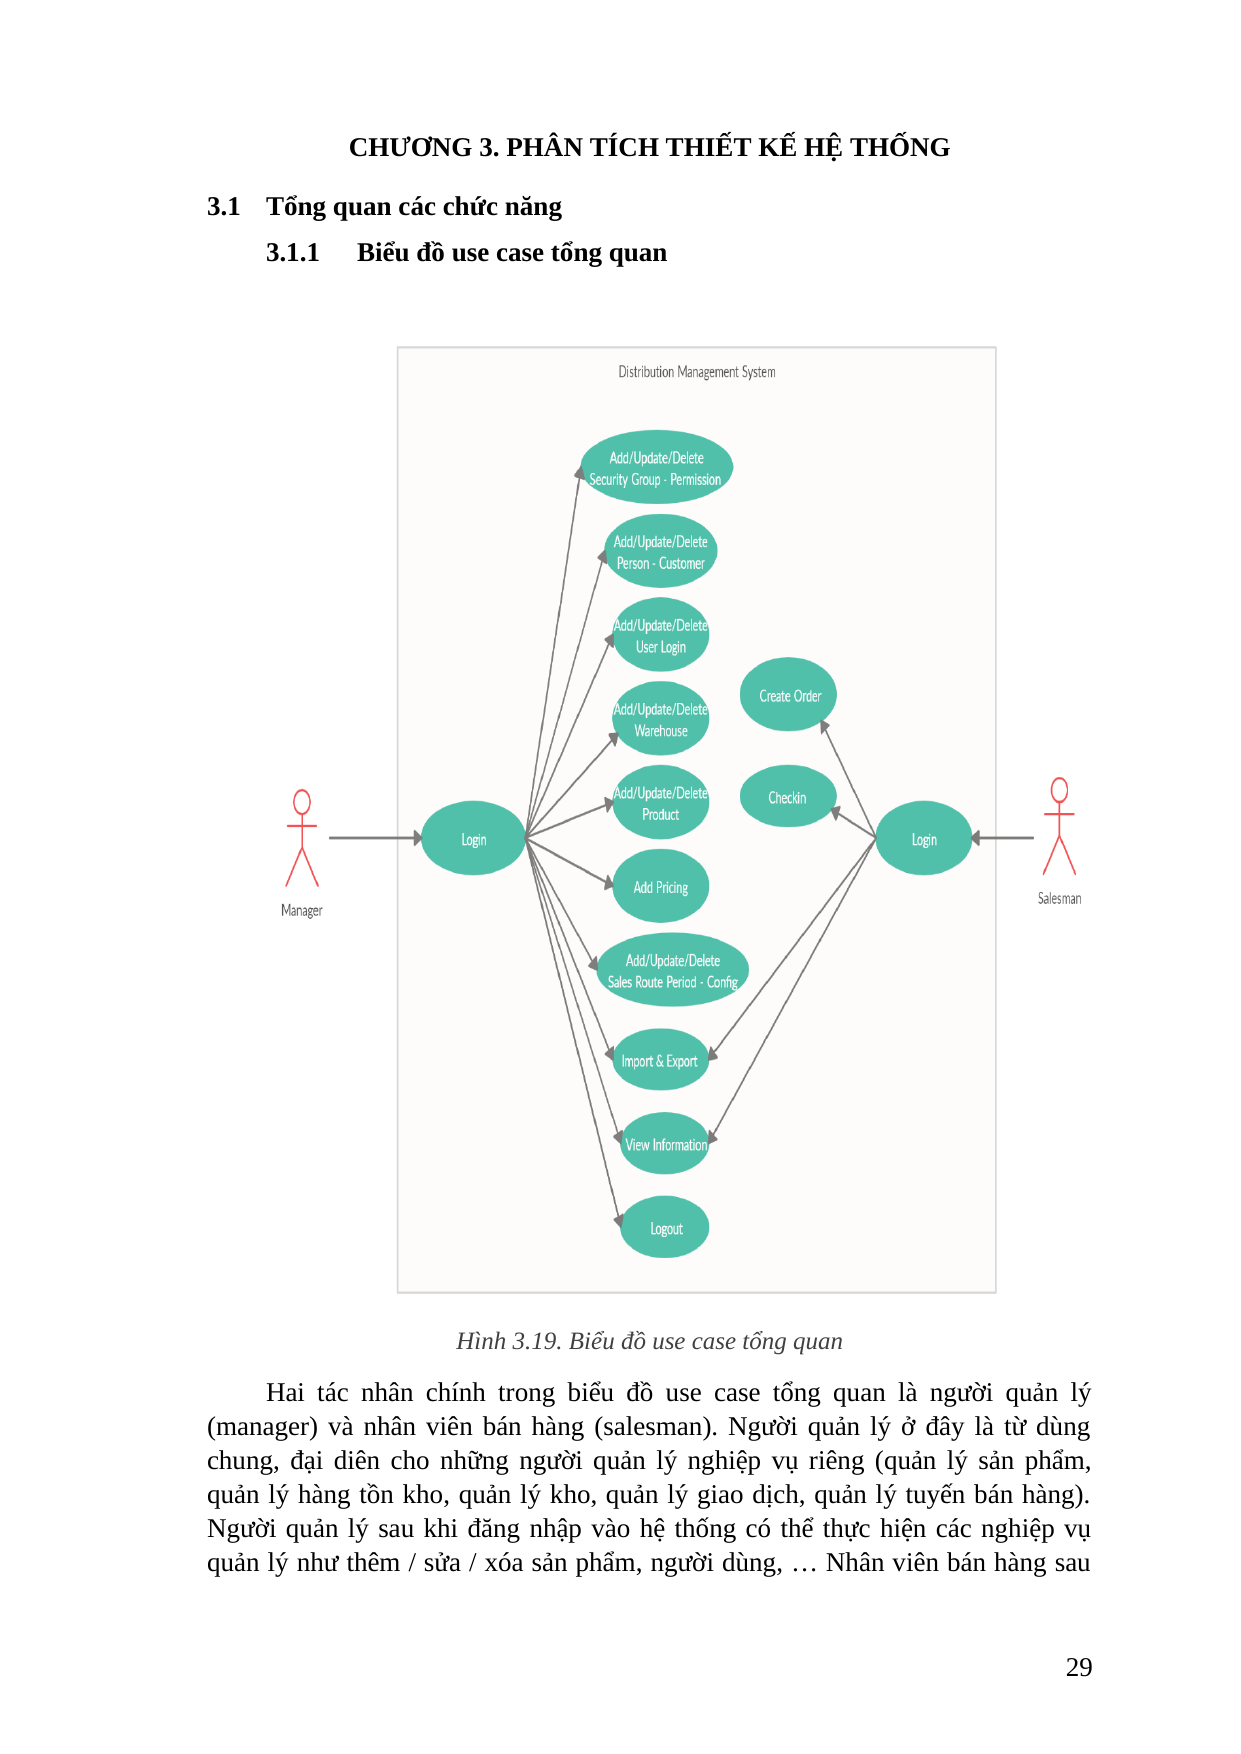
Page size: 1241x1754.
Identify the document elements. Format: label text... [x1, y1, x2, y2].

picture [265, 323, 1097, 1317]
subtitle Biểu đồ use case tổng quan [266, 236, 1092, 268]
subtitle Tổng quan các chức năng [207, 190, 1092, 221]
subtitle PHÂN TÍCH THIẾT KẾ HỆ THỐNG [207, 131, 1092, 162]
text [207, 1376, 1092, 1578]
